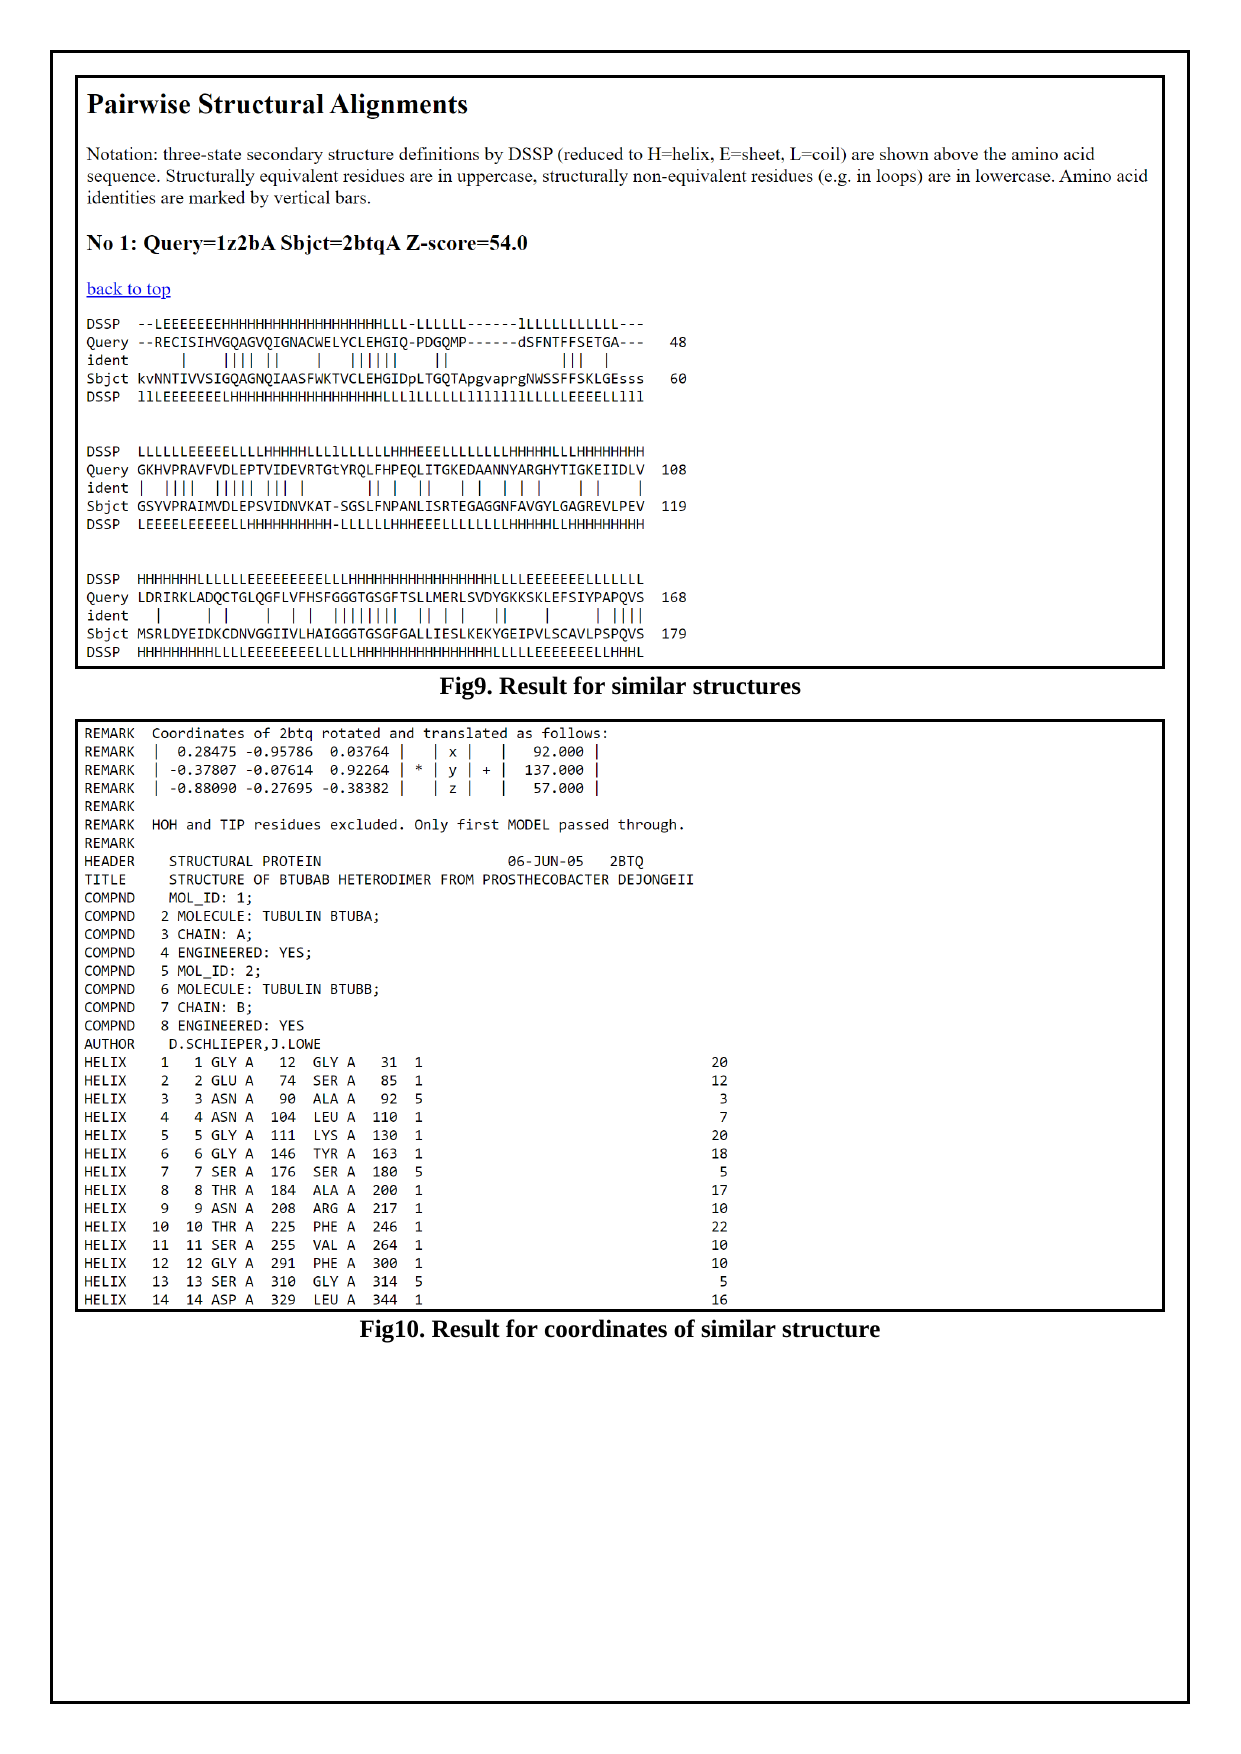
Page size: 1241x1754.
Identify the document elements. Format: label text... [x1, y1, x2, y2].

picture [78, 722, 1162, 1309]
text Fig10. Result for coordinates of similar structure [75, 1312, 1165, 1343]
text Fig9. Result for similar structures [75, 669, 1165, 700]
picture [78, 78, 1162, 666]
